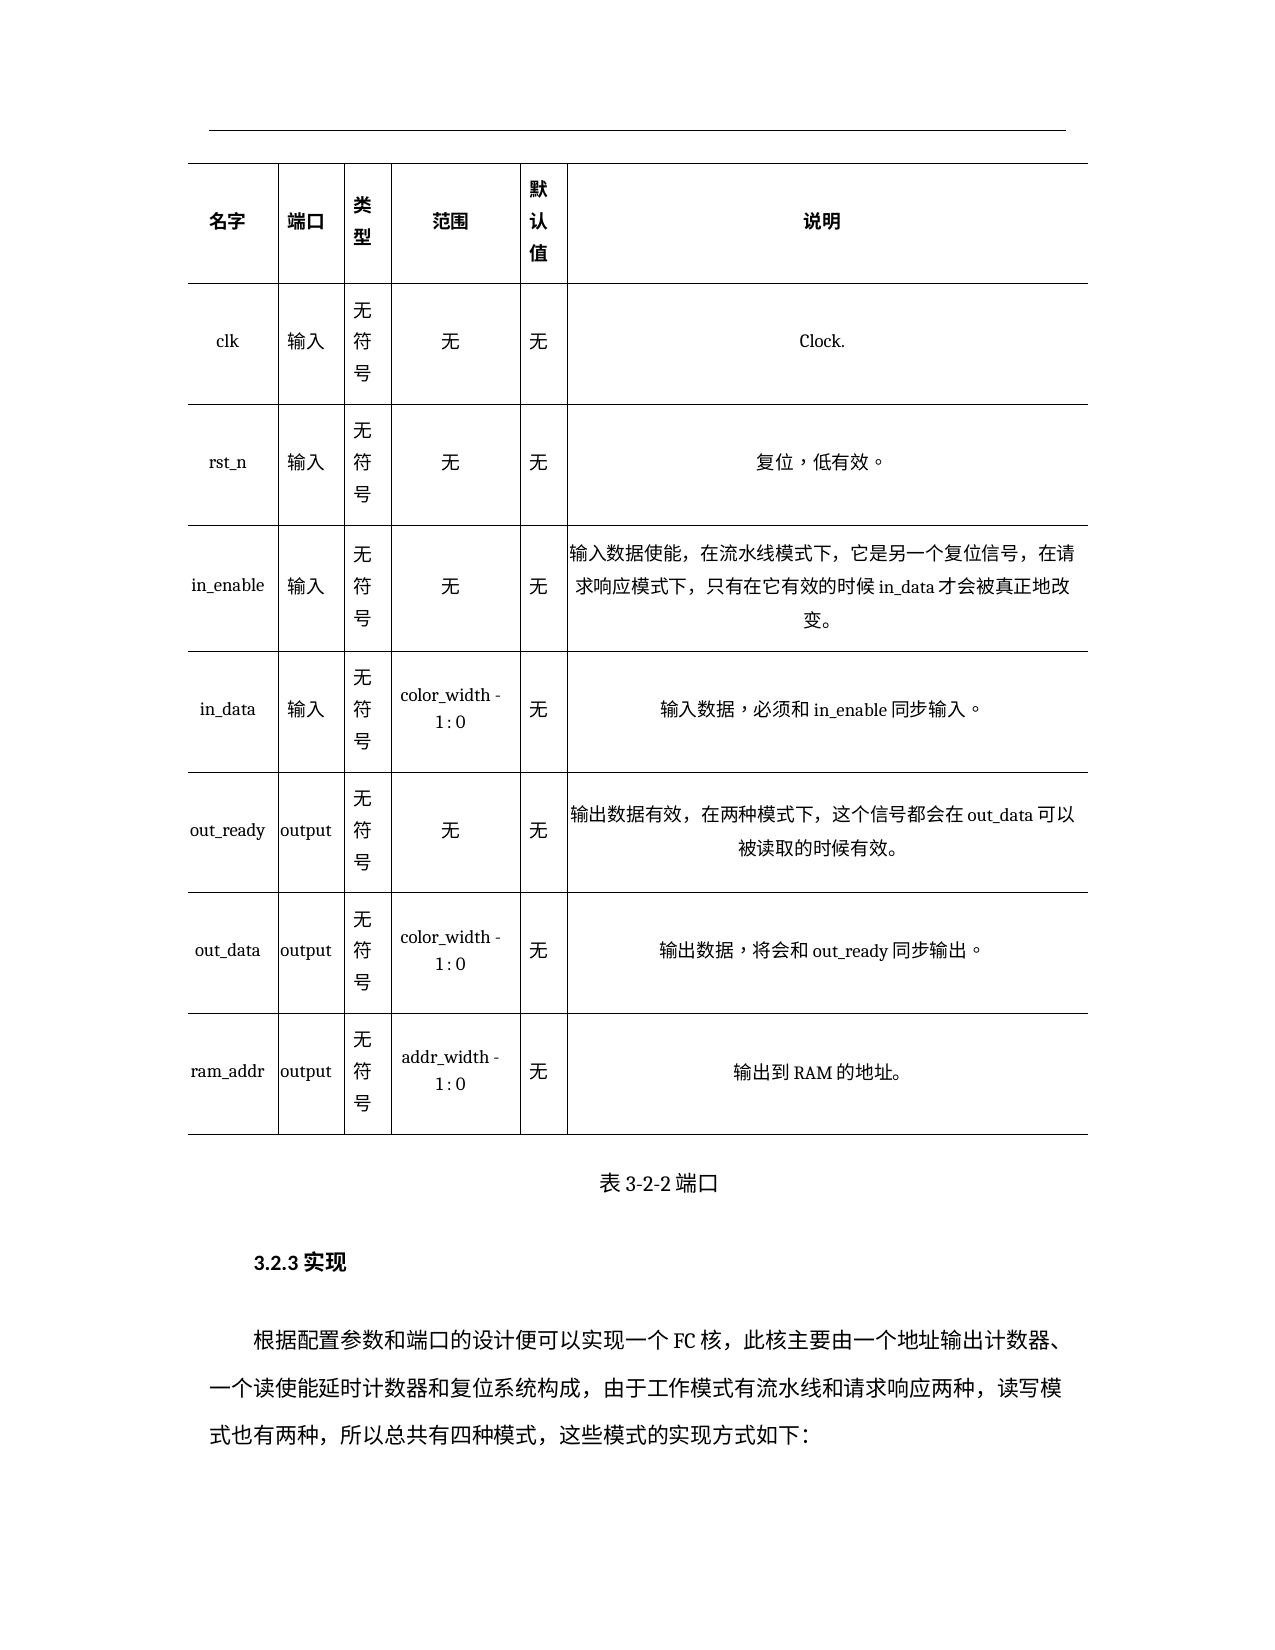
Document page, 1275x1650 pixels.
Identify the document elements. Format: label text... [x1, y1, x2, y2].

table_cell 输入 [279, 652, 344, 772]
table_cell output [279, 1014, 344, 1133]
table_cell color_width - 1 : 0 [392, 652, 520, 772]
table_cell 复位，低有效。 [568, 405, 1087, 524]
table_cell 无符号 [345, 893, 391, 1013]
table_cell out_ready [188, 773, 278, 892]
table_header 范围 [392, 164, 520, 283]
text 表3-2-2 端口 [209, 1166, 1066, 1197]
table_cell 无 [392, 284, 520, 404]
table_cell 无 [521, 1014, 567, 1133]
table_cell ram_addr [188, 1014, 278, 1133]
table_cell 输入数据，必须和in_enable同步输入。 [568, 652, 1087, 772]
table_cell clk [188, 284, 278, 404]
table_cell 无符号 [345, 405, 391, 524]
table_header 类型 [345, 164, 391, 283]
table_cell 无符号 [345, 1014, 391, 1133]
table_cell 无 [392, 405, 520, 524]
table_cell 无符号 [345, 773, 391, 892]
table_cell 无符号 [345, 652, 391, 772]
table_cell 输入数据使能，在流水线模式下，它是另一个复位信号，在请求响应模式下，只有在它有效的时候in_data才会被真正地改变。 [568, 526, 1087, 651]
table_cell 输入 [279, 284, 344, 404]
table_cell 输入 [279, 405, 344, 524]
table_cell 无 [521, 652, 567, 772]
table_cell in_enable [188, 526, 278, 651]
table_cell 无符号 [345, 284, 391, 404]
table_cell 无 [521, 773, 567, 892]
table_cell 输出数据有效，在两种模式下，这个信号都会在out_data可以被读取的时候有效。 [568, 773, 1087, 892]
text 根据配置参数和端口的设计便可以实现一个FC核，此核主要由一个地址输出计数器、一个读使能延时计数器和复位系统构成，由于工作模式有流水线和请求响应两种，读写模式也有两种，所以总共有四种模式，这些模式的实现方式如下： [209, 1323, 1066, 1450]
table_cell in_data [188, 652, 278, 772]
table_cell 无 [392, 526, 520, 651]
table_cell rst_n [188, 405, 278, 524]
table_header 默认值 [521, 164, 567, 283]
table_cell 无 [521, 405, 567, 524]
table_cell color_width - 1 : 0 [392, 893, 520, 1013]
table_cell 输出数据，将会和out_ready同步输出。 [568, 893, 1087, 1013]
table_cell 无 [392, 773, 520, 892]
table_cell 无 [521, 526, 567, 651]
table_cell 无符号 [345, 526, 391, 651]
table_cell addr_width - 1 : 0 [392, 1014, 520, 1133]
table_header 名字 [188, 164, 278, 283]
subtitle 3.2.3 实现 [209, 1244, 1066, 1276]
table_cell 输入 [279, 526, 344, 651]
table_cell output [279, 773, 344, 892]
table_cell 无 [521, 284, 567, 404]
table_cell Clock. [568, 284, 1087, 404]
table_header 说明 [568, 164, 1087, 283]
table_header 端口 [279, 164, 344, 283]
table_cell 无 [521, 893, 567, 1013]
table_cell output [279, 893, 344, 1013]
table_cell out_data [188, 893, 278, 1013]
table_cell 输出到RAM的地址。 [568, 1014, 1087, 1133]
